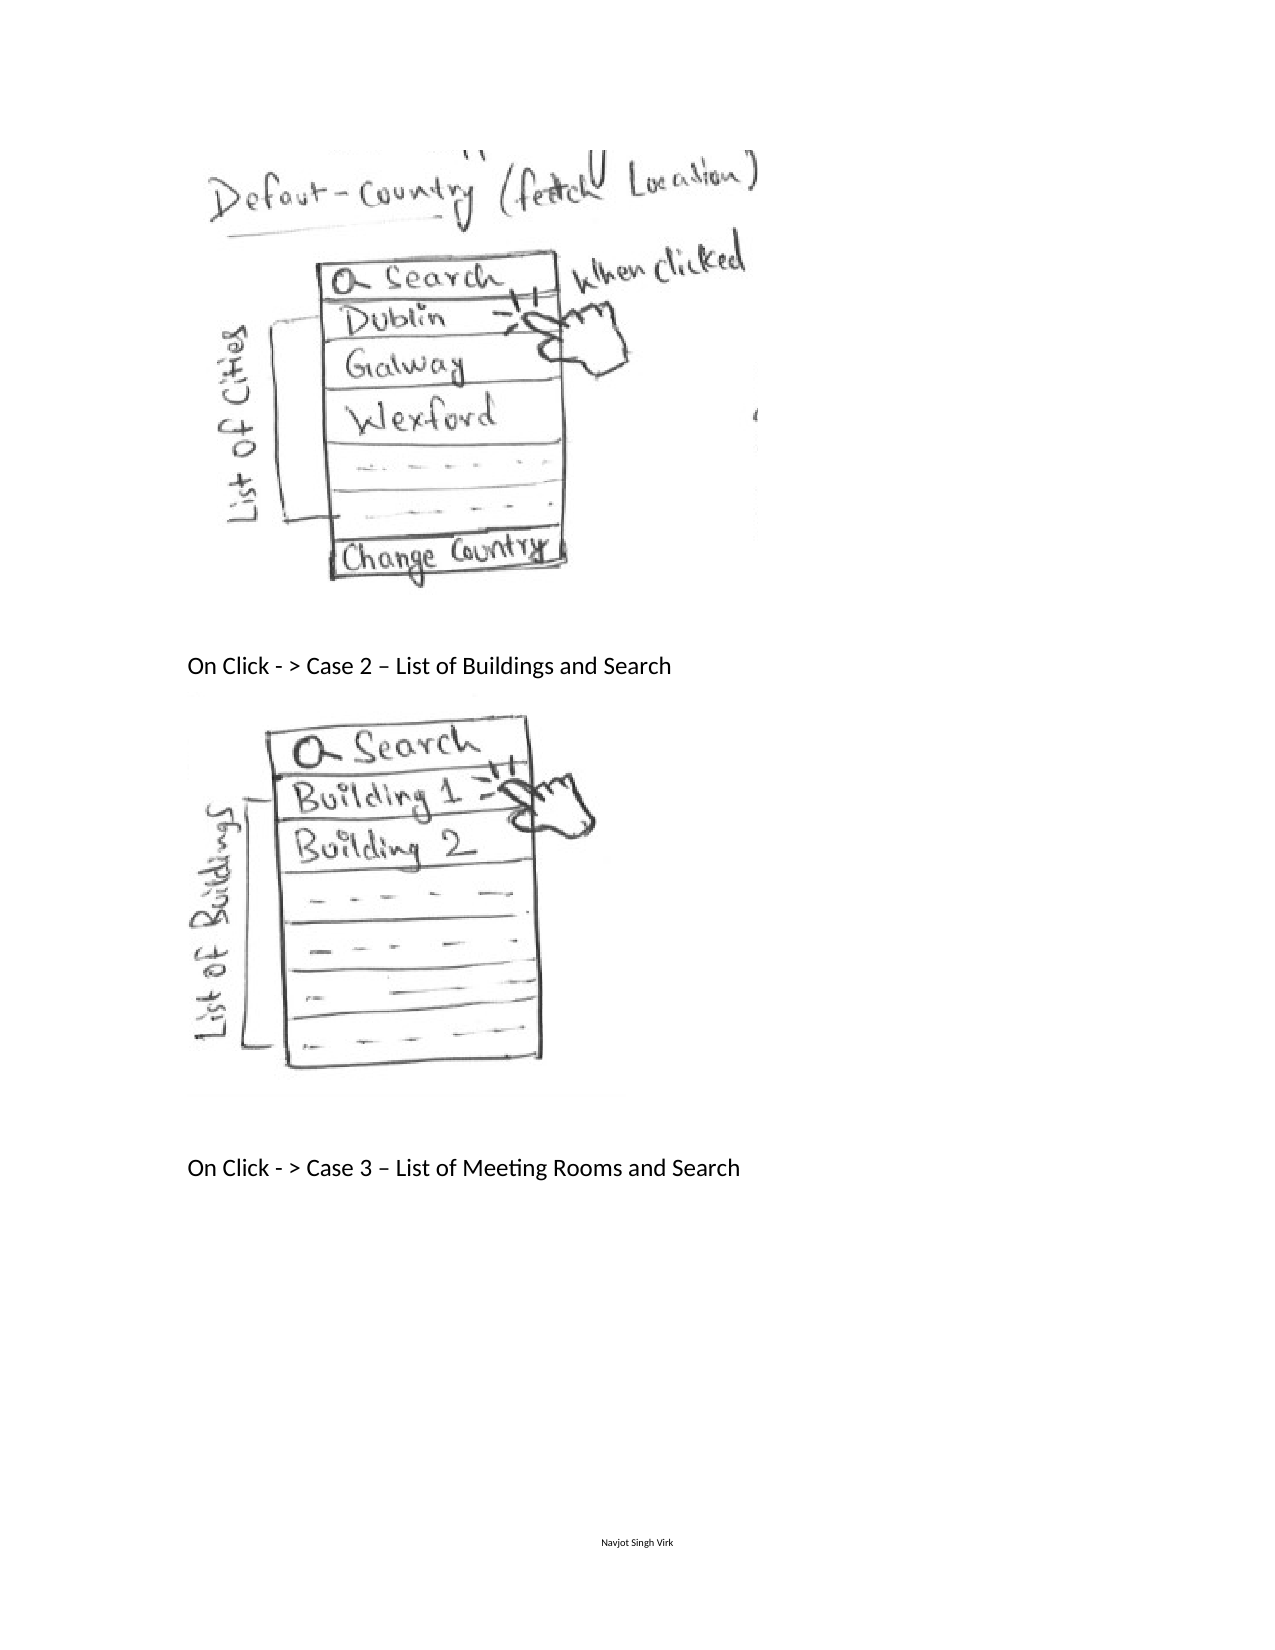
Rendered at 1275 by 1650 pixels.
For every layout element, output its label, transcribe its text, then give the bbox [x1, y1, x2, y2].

picture [187, 692, 627, 1097]
text On Click - > Case 3 – List of Meeting Rooms and Search [187, 1152, 1088, 1183]
text On Click - > Case 2 – List of Buildings and Search [187, 650, 1088, 680]
picture [187, 150, 758, 595]
